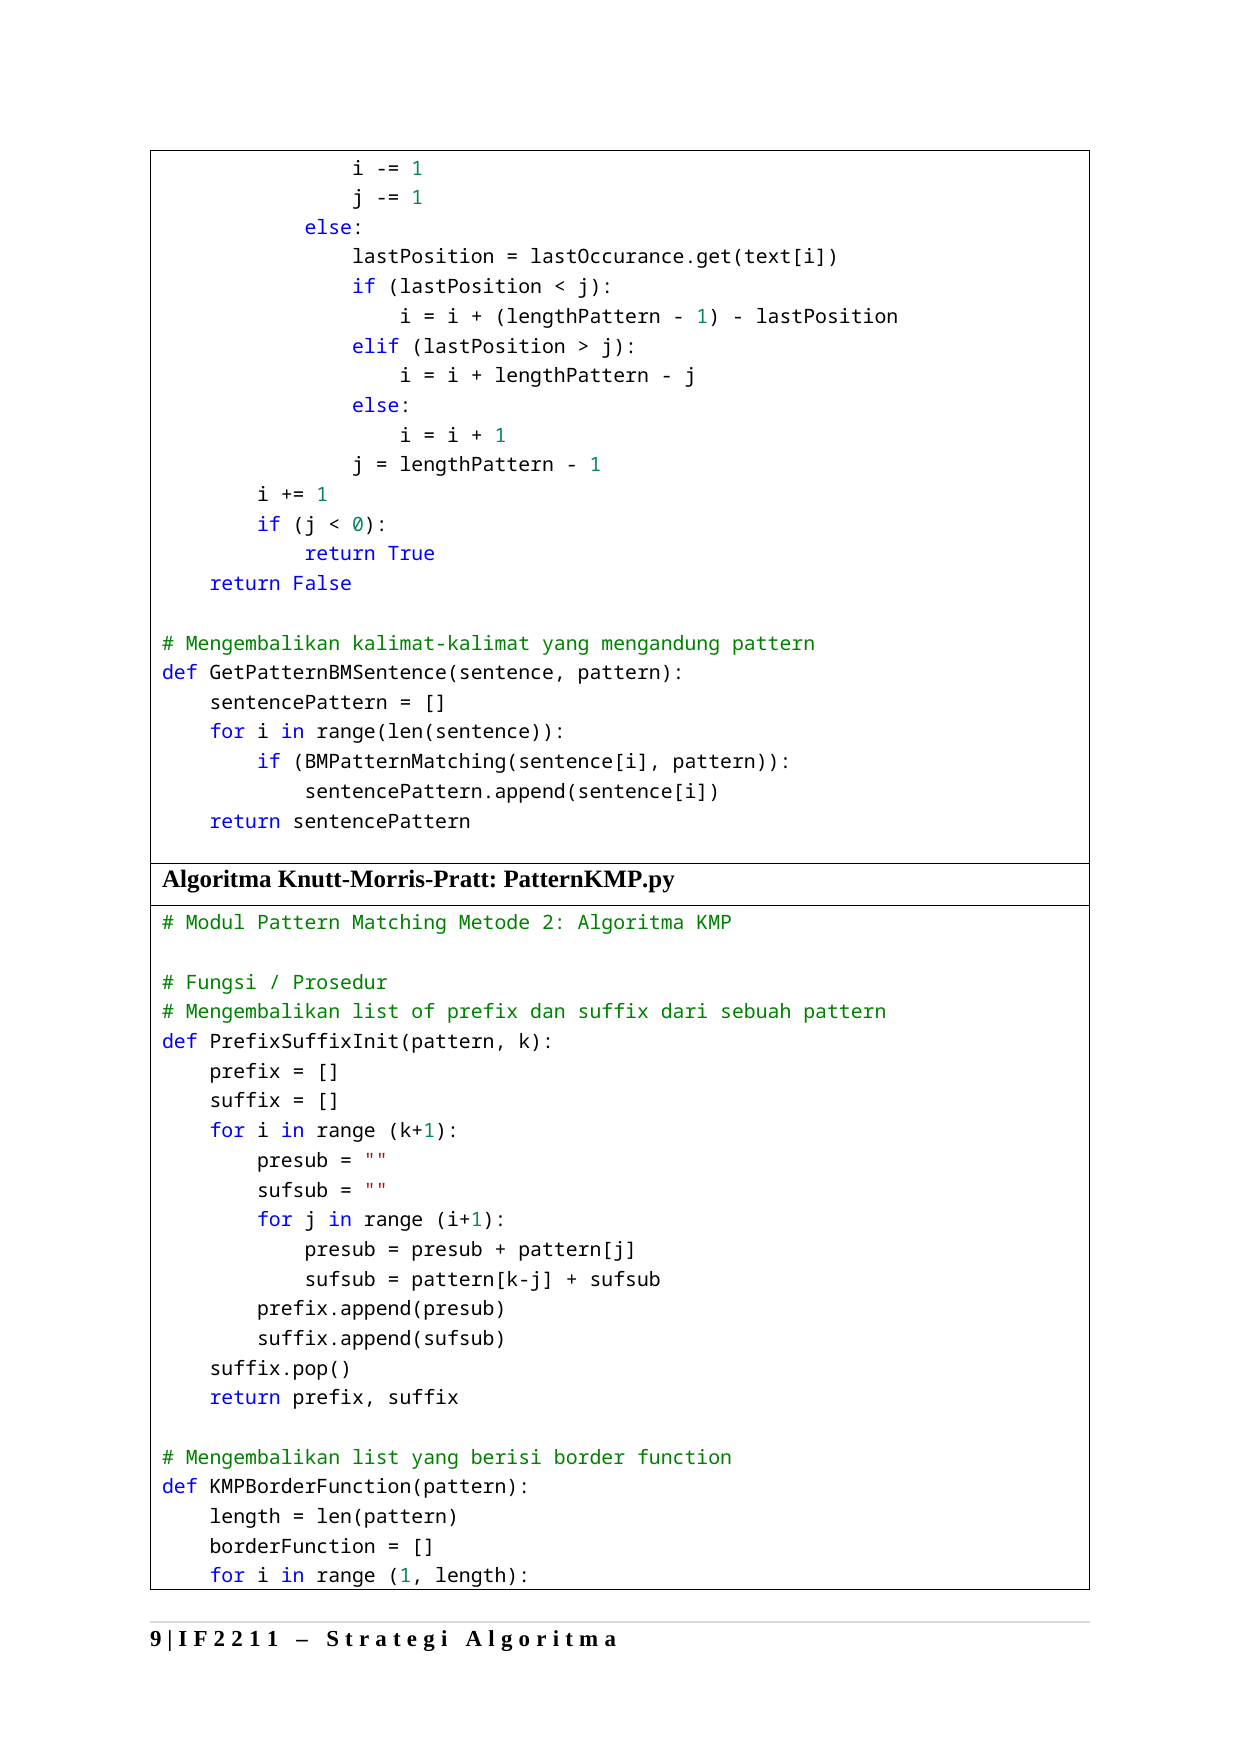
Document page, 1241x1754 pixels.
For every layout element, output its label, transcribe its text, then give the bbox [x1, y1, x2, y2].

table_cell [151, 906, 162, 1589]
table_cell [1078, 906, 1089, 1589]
table_cell Algoritma Knutt-Morris-Pratt: PatternKMP.py [151, 864, 1089, 905]
